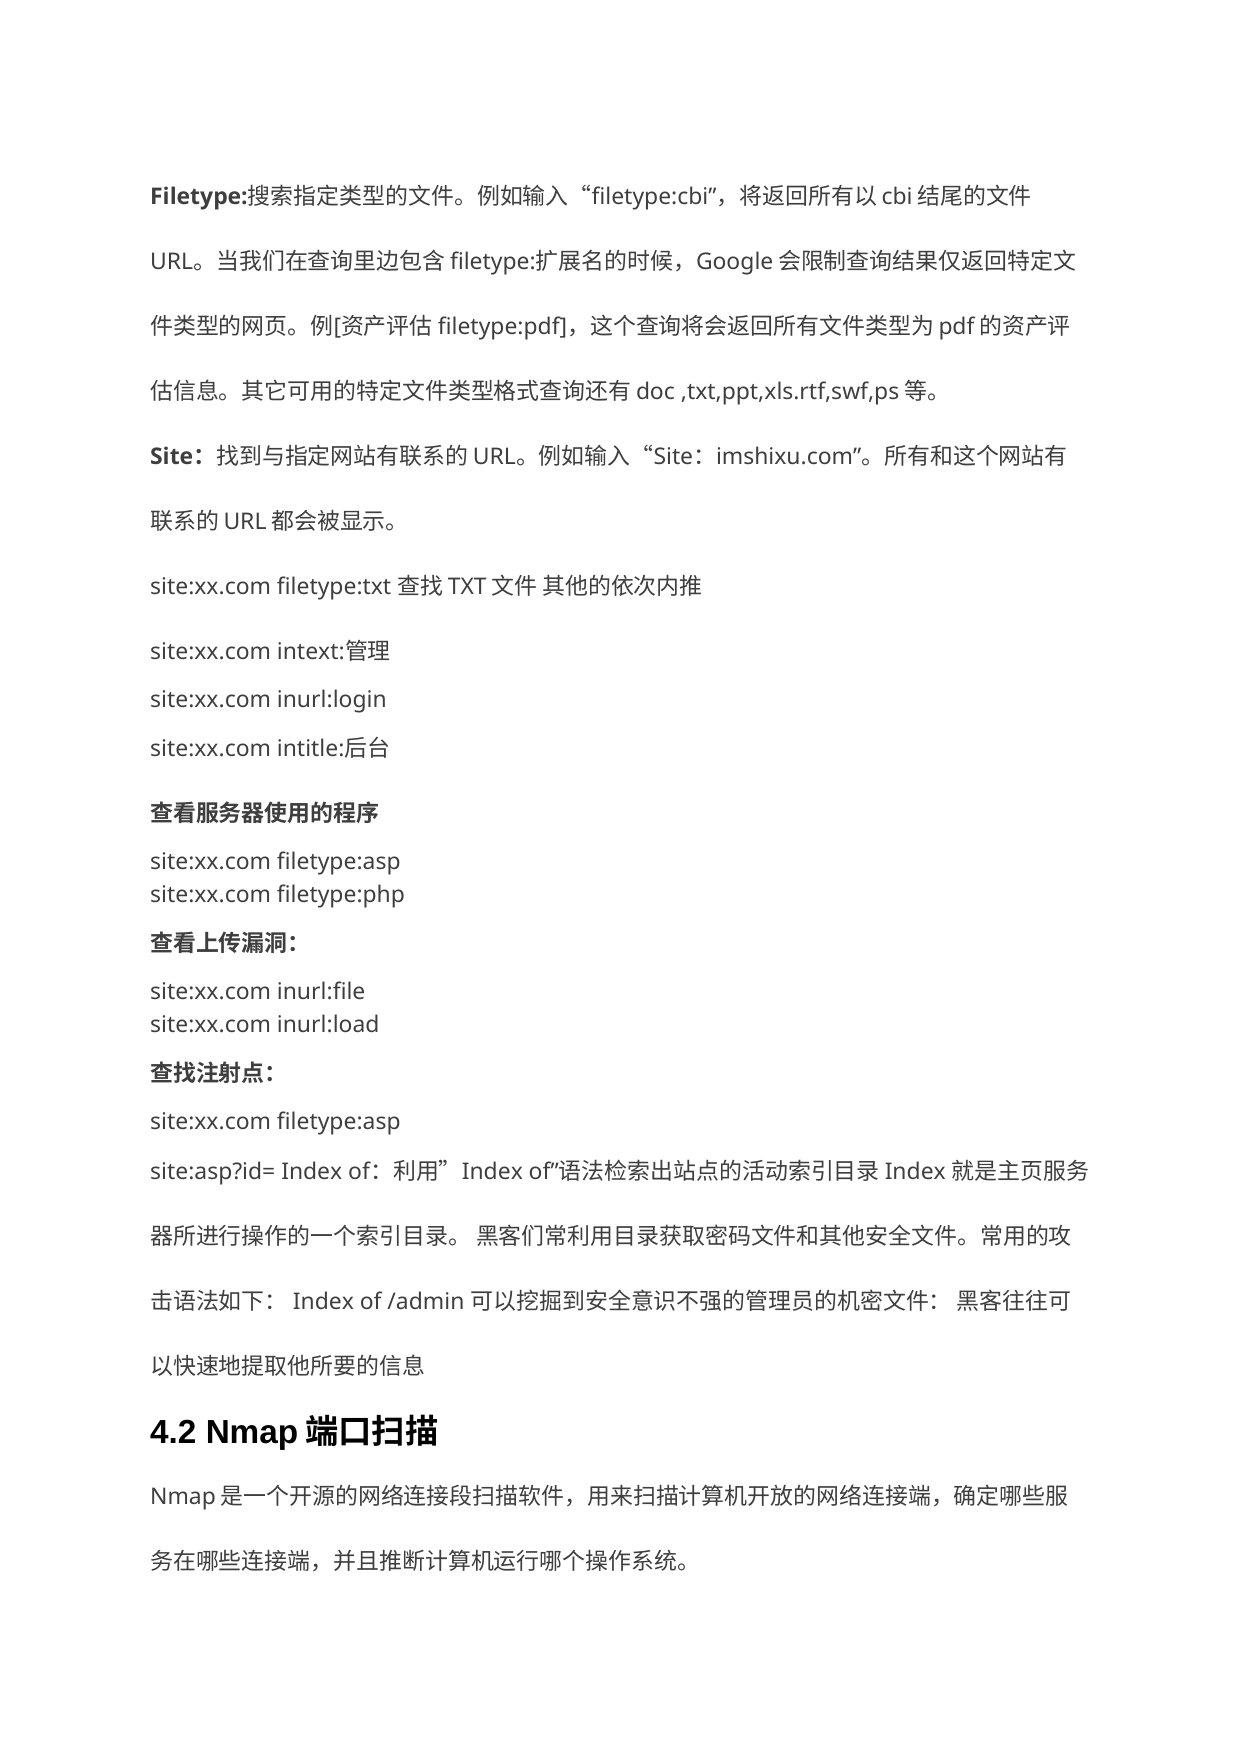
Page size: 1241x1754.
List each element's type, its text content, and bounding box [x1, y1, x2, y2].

text site:xx.com intext:管理 [150, 617, 1090, 682]
subtitle 4.2 Nmap端口扫描 [150, 1397, 1090, 1462]
text site:xx.com filetype:asp [150, 1104, 1090, 1137]
text 查看服务器使用的程序 [150, 779, 1090, 844]
text Site：找到与指定网站有联系的URL。例如输入“Site：imshixu.com”。所有和这个网站有联系的URL都会被显示。 [150, 422, 1090, 552]
text site:xx.com filetype:php [150, 877, 1090, 909]
text site:xx.com filetype:asp [150, 844, 1090, 877]
text site:xx.com inurl:login [150, 682, 1090, 714]
text site:asp?id= Index of：利用”Index of”语法检索出站点的活动索引目录 Index 就是主页服务器所进行操作的一个索引目录。 黑客们常利用目录获取密码文件和其他安全文件。常用的攻击语法如下： Index of /admin 可以挖掘到安全意识不强的管理员的机密文件： 黑客往往可以快速地提取他所要的信息 [150, 1137, 1090, 1397]
text site:xx.com inurl:load [150, 1007, 1090, 1039]
text site:xx.com filetype:txt 查找TXT文件 其他的依次内推 [150, 552, 1090, 617]
text Nmap是一个开源的网络连接段扫描软件，用来扫描计算机开放的网络连接端，确定哪些服务在哪些连接端，并且推断计算机运行哪个操作系统。 [150, 1462, 1090, 1592]
text 查找注射点： [150, 1039, 1090, 1104]
text 查看上传漏洞： [150, 909, 1090, 974]
text site:xx.com intitle:后台 [150, 714, 1090, 779]
text site:xx.com inurl:file [150, 974, 1090, 1007]
text Filetype:搜索指定类型的文件。例如输入“filetype:cbi”，将返回所有以cbi结尾的文件URL。当我们在查询里边包含filetype:扩展名的时候，Google会限制查询结果仅返回特定文件类型的网页。例[资产评估 filetype:pdf]，这个查询将会返回所有文件类型为pdf的资产评估信息。其它可用的特定文件类型格式查询还有doc ,txt,ppt,xls.rtf,swf,ps等。 [150, 162, 1090, 422]
